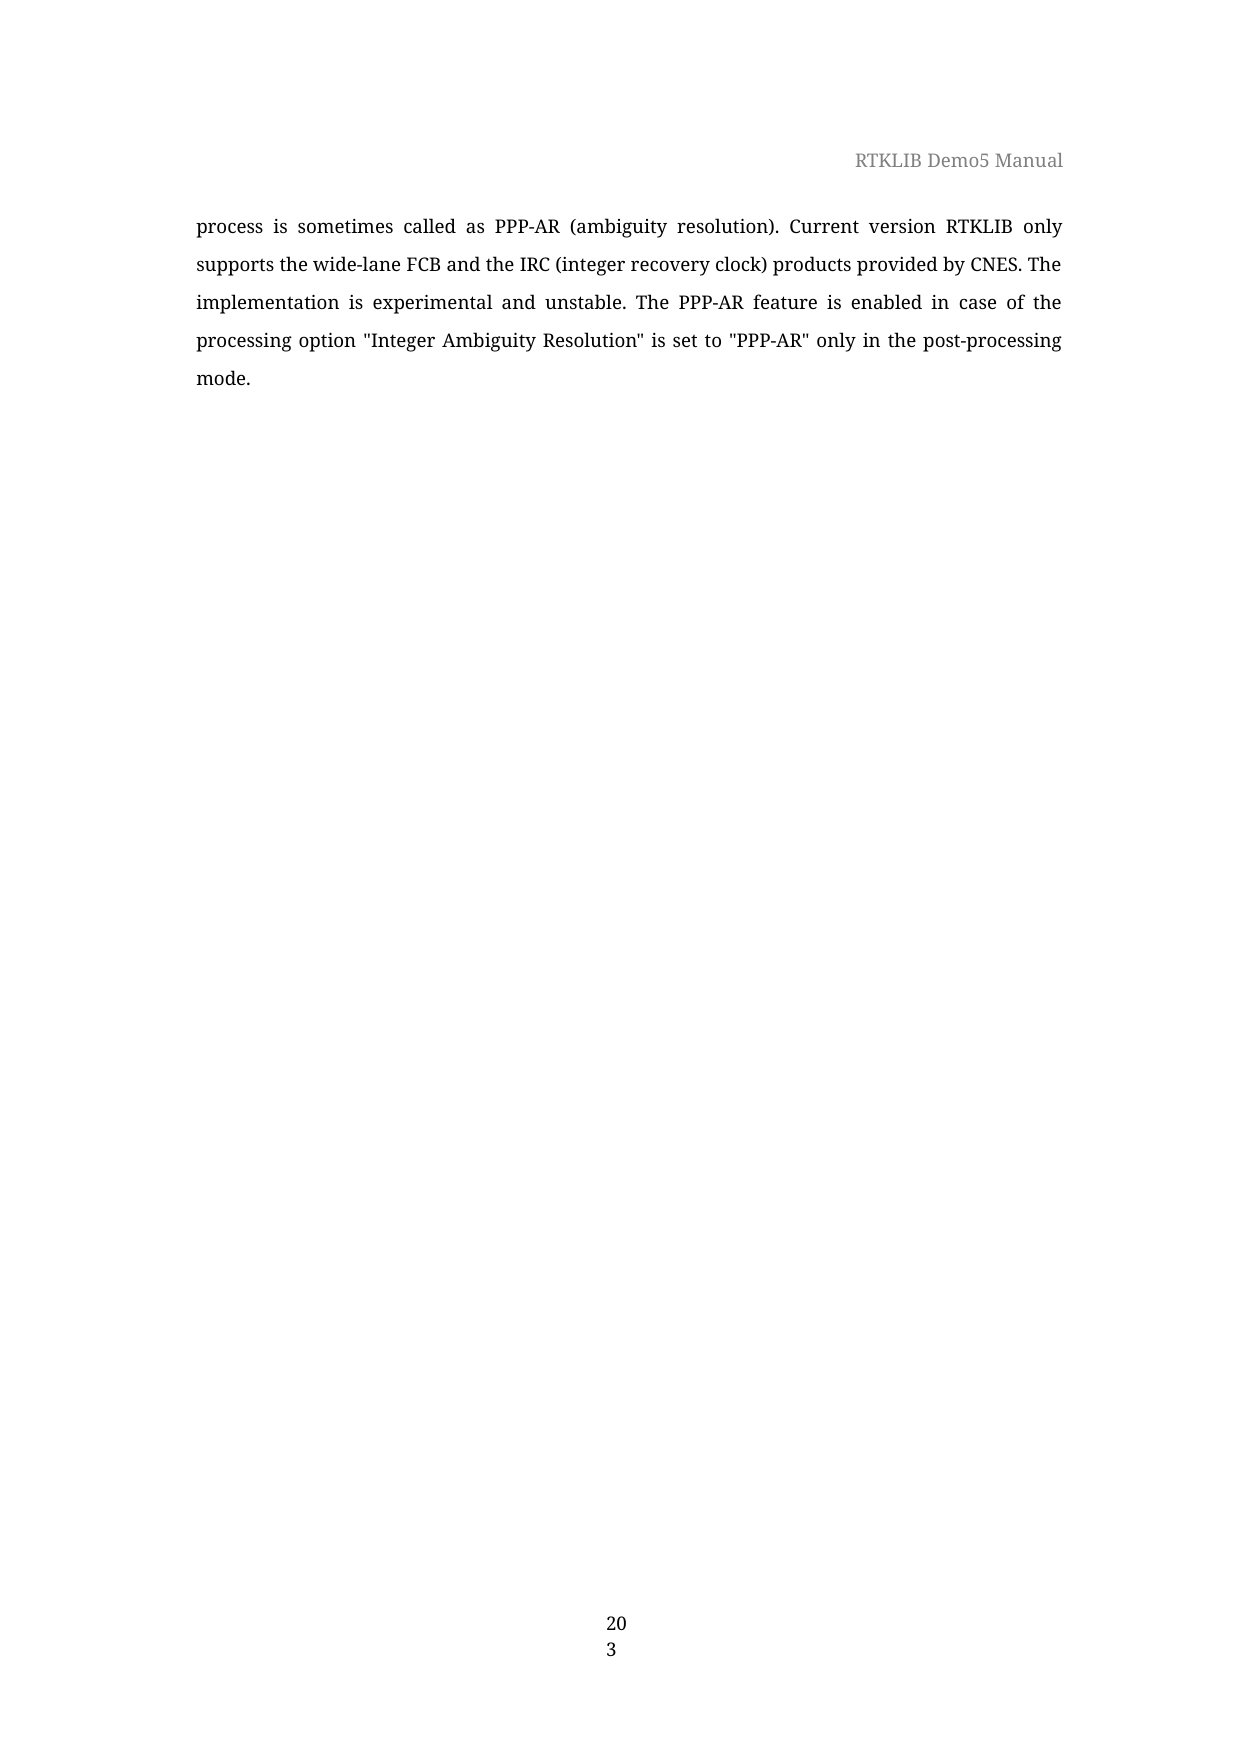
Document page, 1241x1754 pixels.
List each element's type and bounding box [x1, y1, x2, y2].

text [196, 207, 1063, 397]
